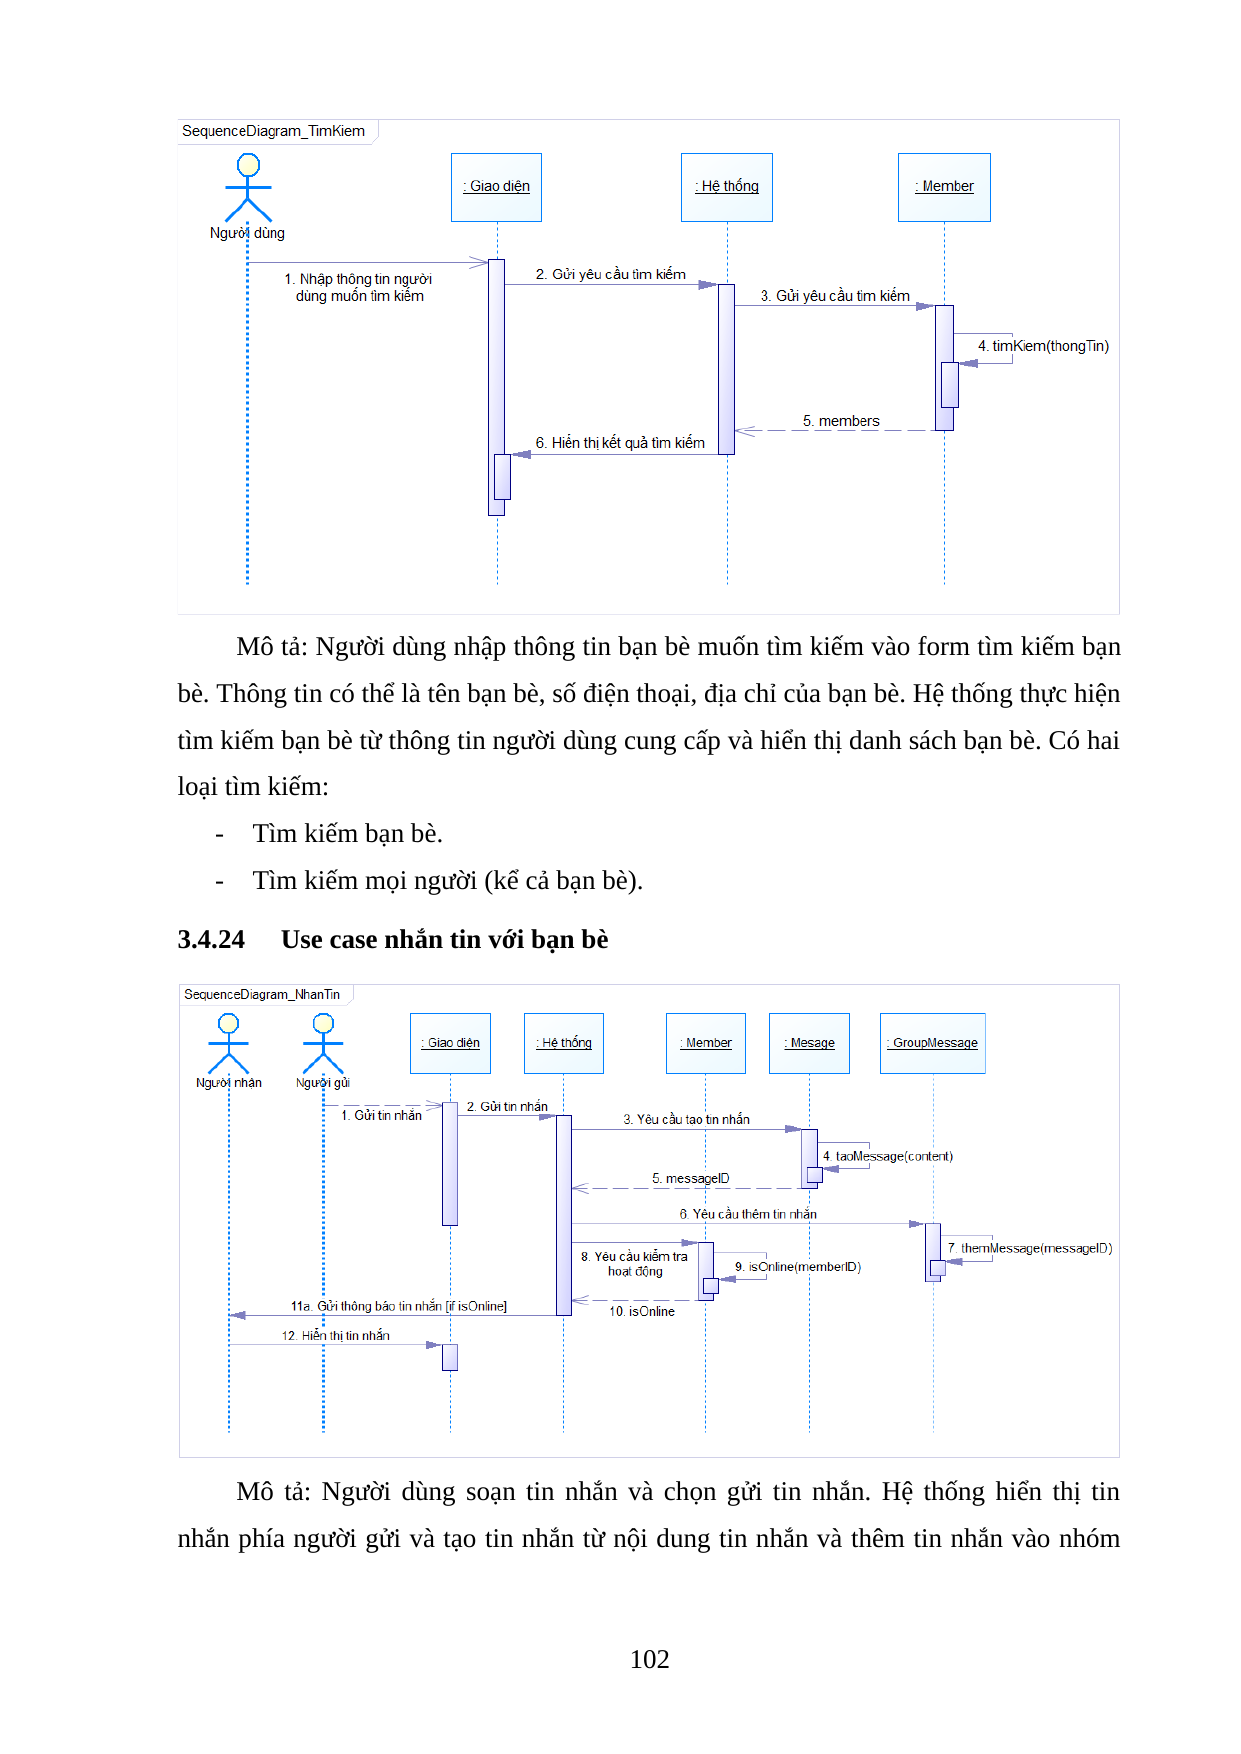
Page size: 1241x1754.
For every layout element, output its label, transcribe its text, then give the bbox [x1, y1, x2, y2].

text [177, 1475, 1122, 1553]
list Tìm kiếm mọi người (kể cả bạn bè). [215, 864, 1122, 895]
list Use case nhắn tin với bạn bè [177, 923, 1122, 954]
text Mô tả: Người dùng nhập thông tin bạn bè muốn tìm kiếm vào form tìm kiếm bạn bè. Thông tin có thể là tên bạn bè, số điện thoại, địa chỉ của bạn bè. Hệ thống thực hiện tìm kiếm bạn bè từ thông tin người dùng cung cấp và hiển thị danh sách bạn bè. Có hai loại tìm kiếm: [177, 631, 1122, 802]
list Tìm kiếm bạn bè. [215, 817, 1122, 848]
picture [177, 118, 1122, 615]
picture [177, 982, 1123, 1460]
